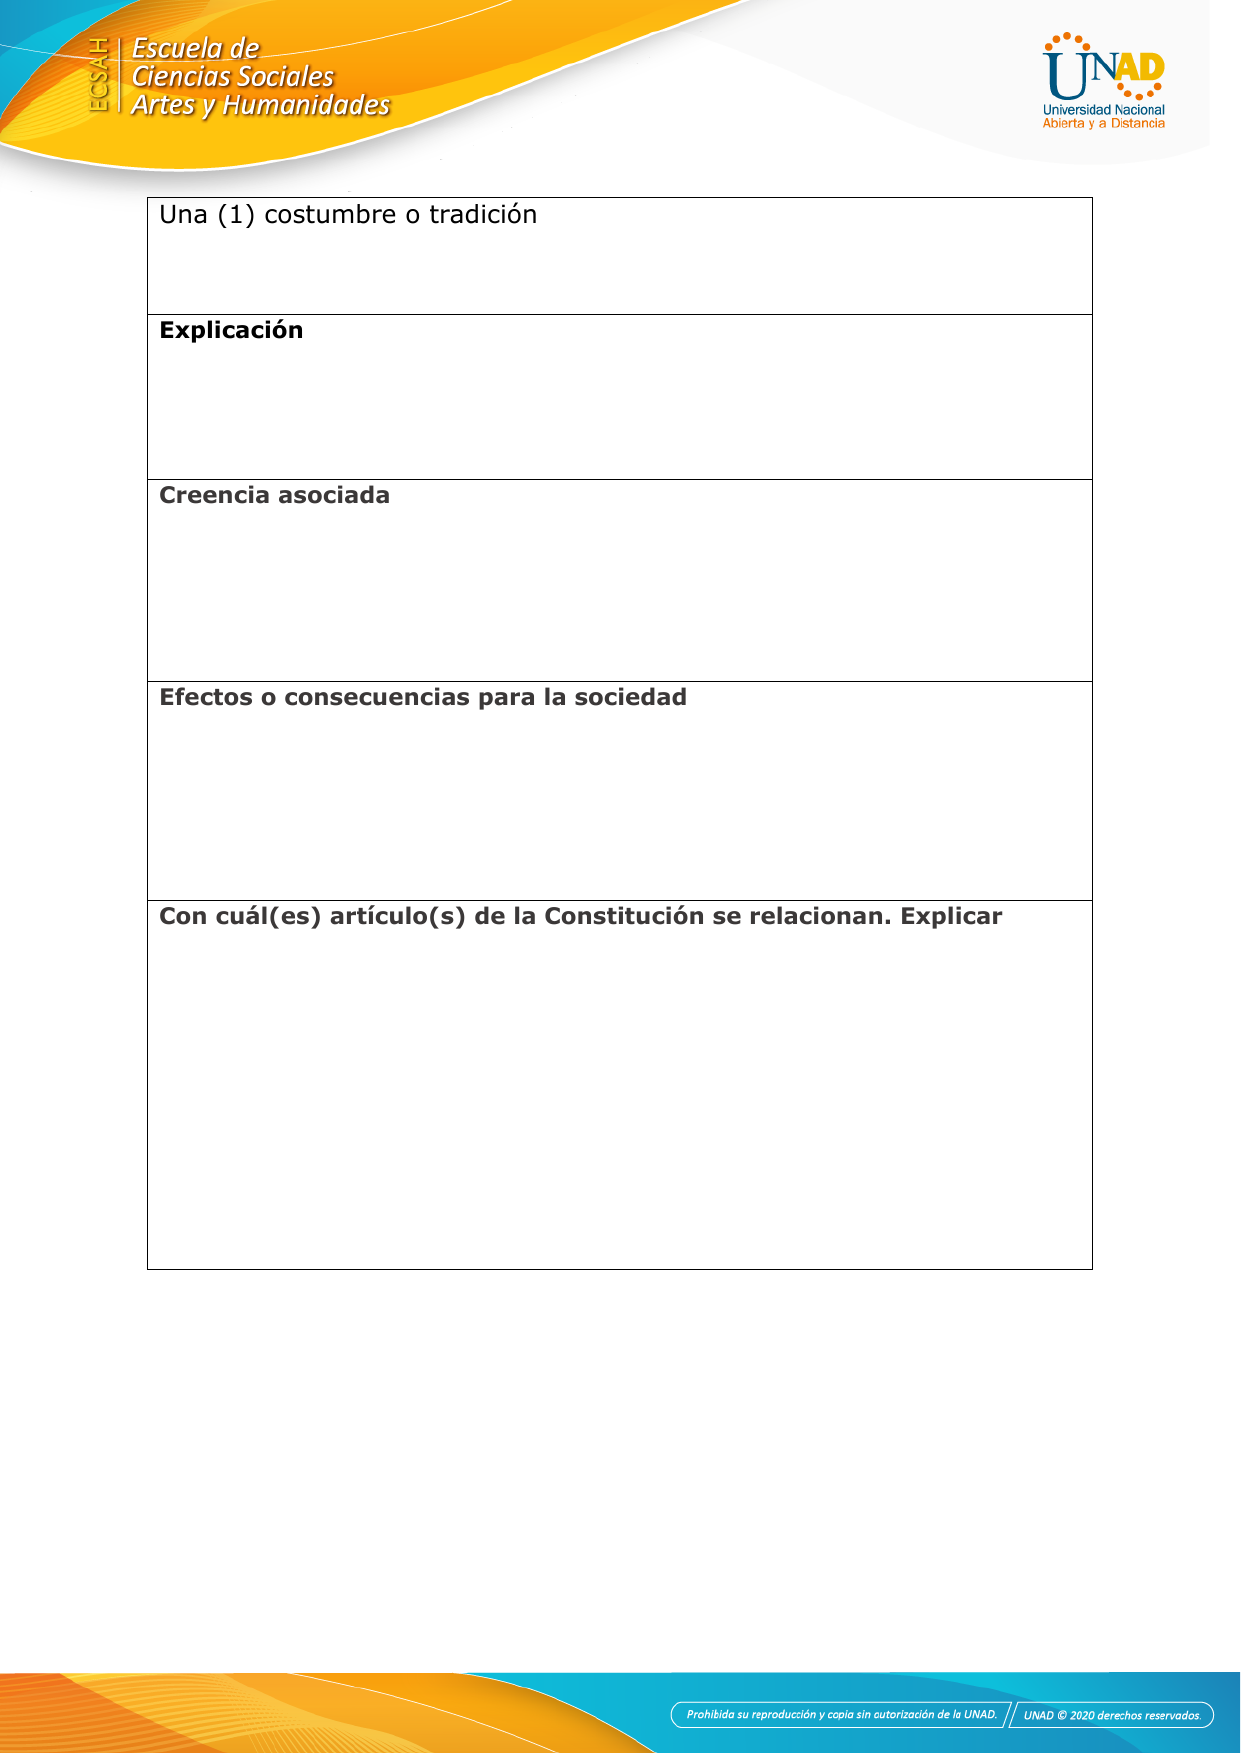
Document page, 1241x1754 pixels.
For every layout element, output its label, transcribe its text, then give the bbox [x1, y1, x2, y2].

picture [0, 1623, 1241, 1753]
table_cell Con cuál(es) artículo(s) de la Constitución se relacionan. Explicar [148, 901, 1092, 1269]
picture [0, 0, 1210, 223]
table_cell Explicación [148, 315, 1092, 479]
table_cell Efectos o consecuencias para la sociedad [148, 682, 1092, 900]
table_cell Creencia asociada [148, 480, 1092, 681]
table_header Una (1) costumbre o tradición [148, 198, 1092, 314]
